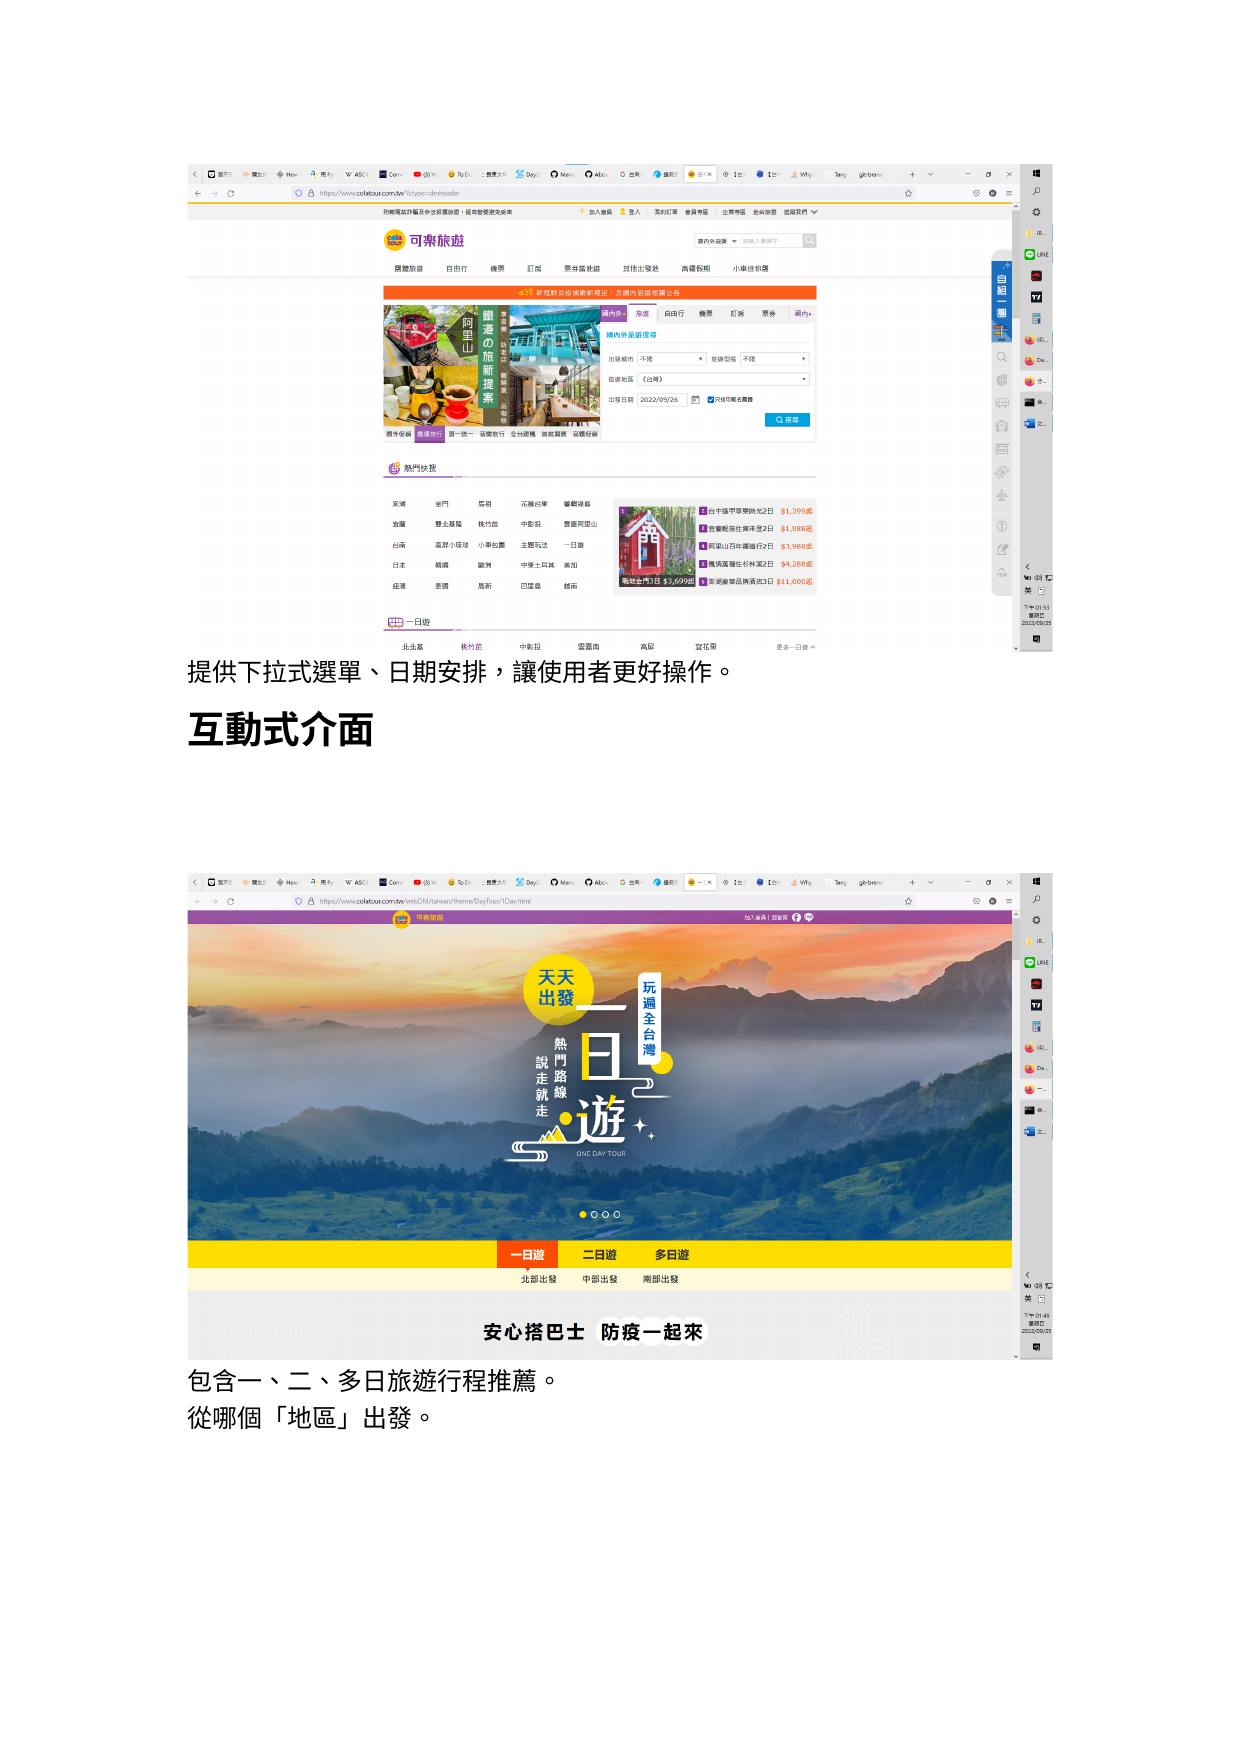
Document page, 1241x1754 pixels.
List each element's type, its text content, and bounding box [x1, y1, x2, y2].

picture [187, 873, 1053, 1360]
text 提供下拉式選單、日期安排，讓使用者更好操作。 [187, 652, 1053, 689]
subtitle 互動式介面 [187, 689, 1053, 764]
text 從哪個「地區」出發。 [187, 1398, 1053, 1436]
picture [187, 164, 1053, 652]
text 包含一、二、多日旅遊行程推薦。 [187, 1361, 1053, 1398]
